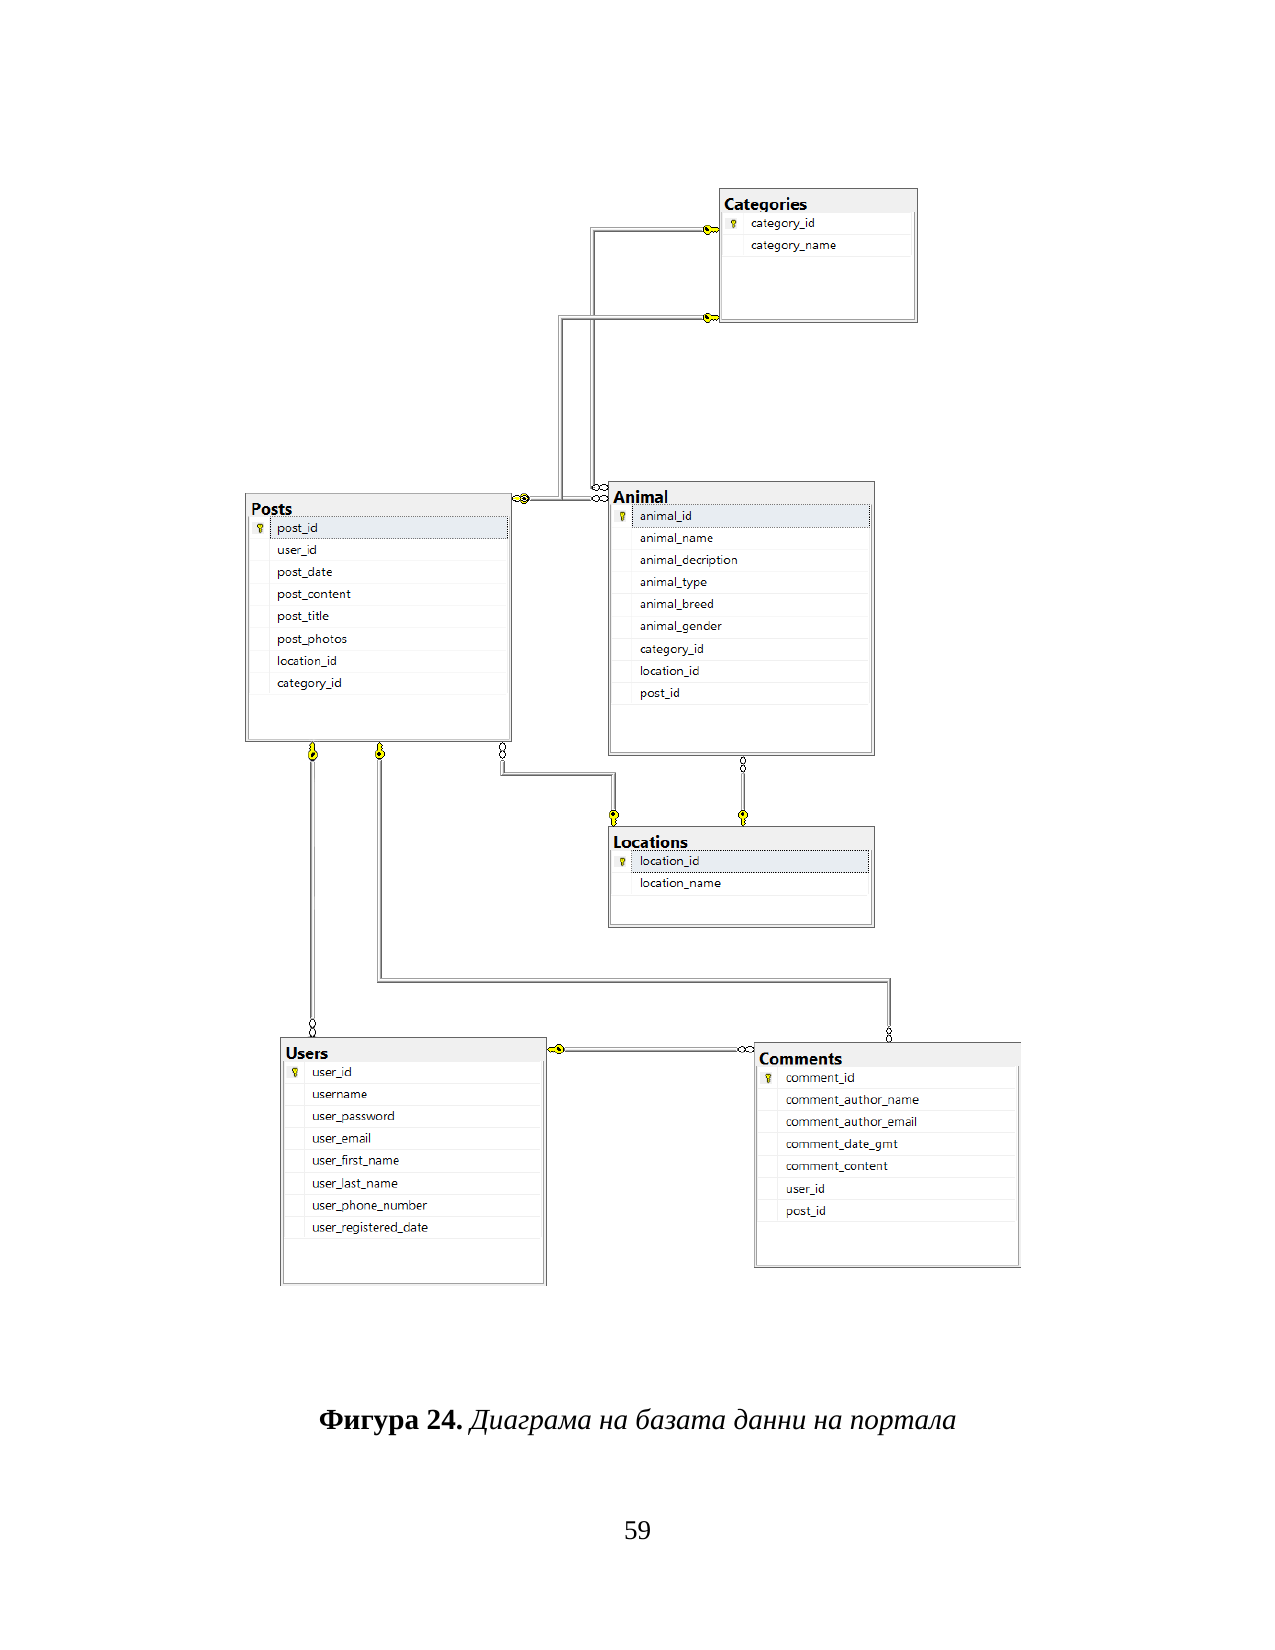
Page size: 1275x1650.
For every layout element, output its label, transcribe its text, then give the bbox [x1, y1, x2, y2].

picture [164, 147, 1111, 1366]
text Фигура 24. Диаграма на базата данни на портала [148, 1402, 1127, 1435]
